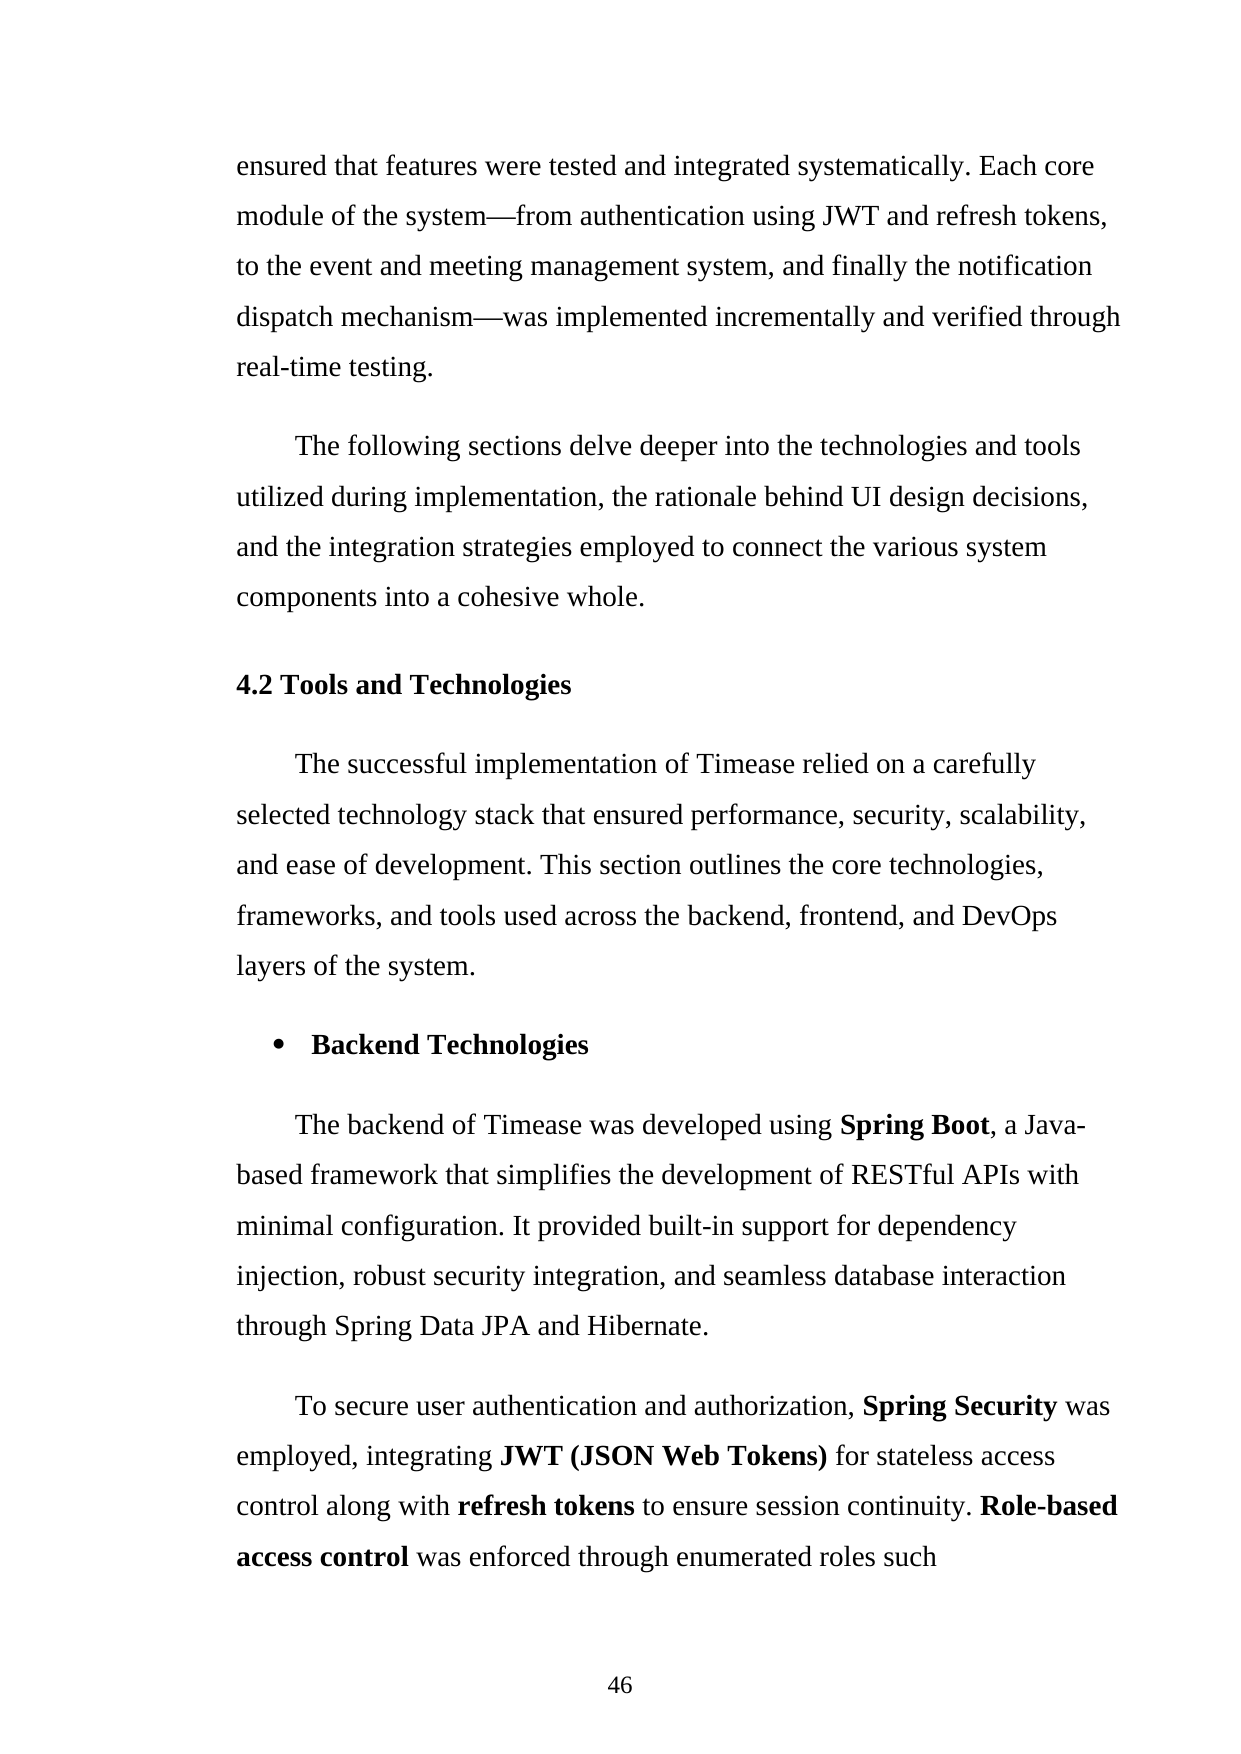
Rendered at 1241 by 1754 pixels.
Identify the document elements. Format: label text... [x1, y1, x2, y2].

subtitle 4.2 Tools and Technologies [236, 667, 1122, 701]
text The backend of Timease was developed using Spring Boot, a Java-based framework that simplifies the development of RESTful APIs with minimal configuration. It provided built-in support for dependency injection, robust security integration, and seamless database interaction through Spring Data JPA and Hibernate. [236, 1107, 1122, 1342]
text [236, 148, 1122, 382]
subtitle Backend Technologies [274, 1027, 1122, 1061]
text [236, 1388, 1122, 1572]
text The following sections delve deeper into the technologies and tools utilized during implementation, the rationale behind UI design decisions, and the integration strategies employed to connect the various system components into a cohesive whole. [236, 428, 1122, 613]
text The successful implementation of Timease relied on a carefully selected technology stack that ensured performance, security, scalability, and ease of development. This section outlines the core technologies, frameworks, and tools used across the backend, frontend, and DevOps layers of the system. [236, 747, 1122, 981]
